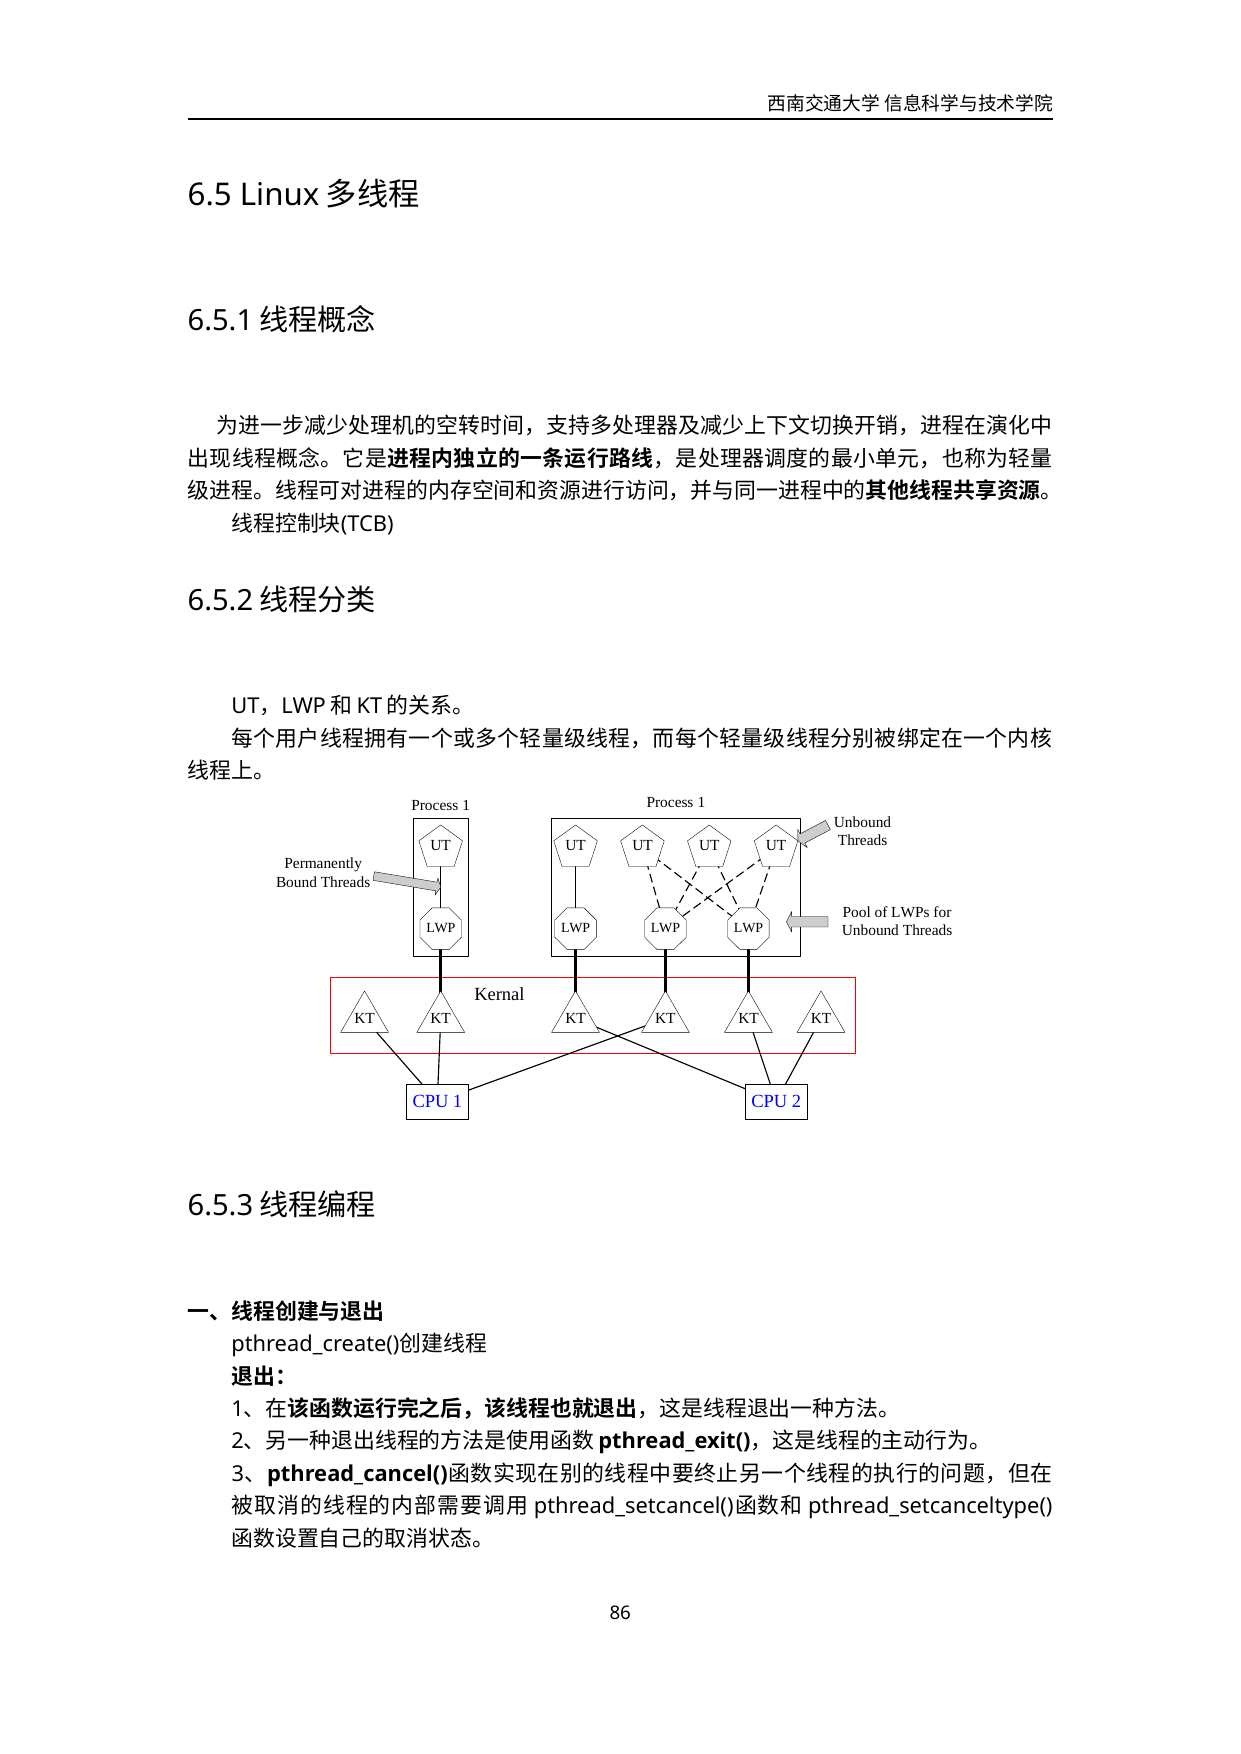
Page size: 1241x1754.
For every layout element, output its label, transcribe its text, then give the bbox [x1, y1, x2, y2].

text 3、pthread_cancel()函数实现在别的线程中要终止另一个线程的执行的问题，但在被取消的线程的内部需要调用pthread_setcancel()函数和pthread_setcanceltype()函数设置自己的取消状态。 [231, 1456, 1053, 1553]
text 1、在该函数运行完之后，该线程也就退出，这是线程退出一种方法。 [187, 1391, 1053, 1423]
text 为进一步减少处理机的空转时间，支持多处理器及减少上下文切换开销，进程在演化中出现线程概念。它是进程内独立的一条运行路线，是处理器调度的最小单元，也称为轻量级进程。线程可对进程的内存空间和资源进行访问，并与同一进程中的其他线程共享资源。 [187, 408, 1053, 506]
text 一、线程创建与退出 [187, 1293, 1053, 1326]
text 退出： [187, 1358, 1053, 1391]
text 2、另一种退出线程的方法是使用函数pthread_exit()，这是线程的主动行为。 [187, 1423, 1053, 1456]
text pthread_create()创建线程 [187, 1326, 1053, 1358]
subtitle 6.5 Linux多线程 [187, 160, 1053, 225]
subtitle 6.5.2线程分类 [187, 565, 1053, 630]
subtitle 6.5.1线程概念 [187, 285, 1053, 350]
text 每个用户线程拥有一个或多个轻量级线程，而每个轻量级线程分别被绑定在一个内核线程上。 [187, 721, 1053, 786]
text 线程控制块(TCB) [187, 506, 1053, 538]
subtitle 6.5.3线程编程 [187, 1170, 1053, 1235]
text UT，LWP和KT的关系。 [187, 688, 1053, 721]
